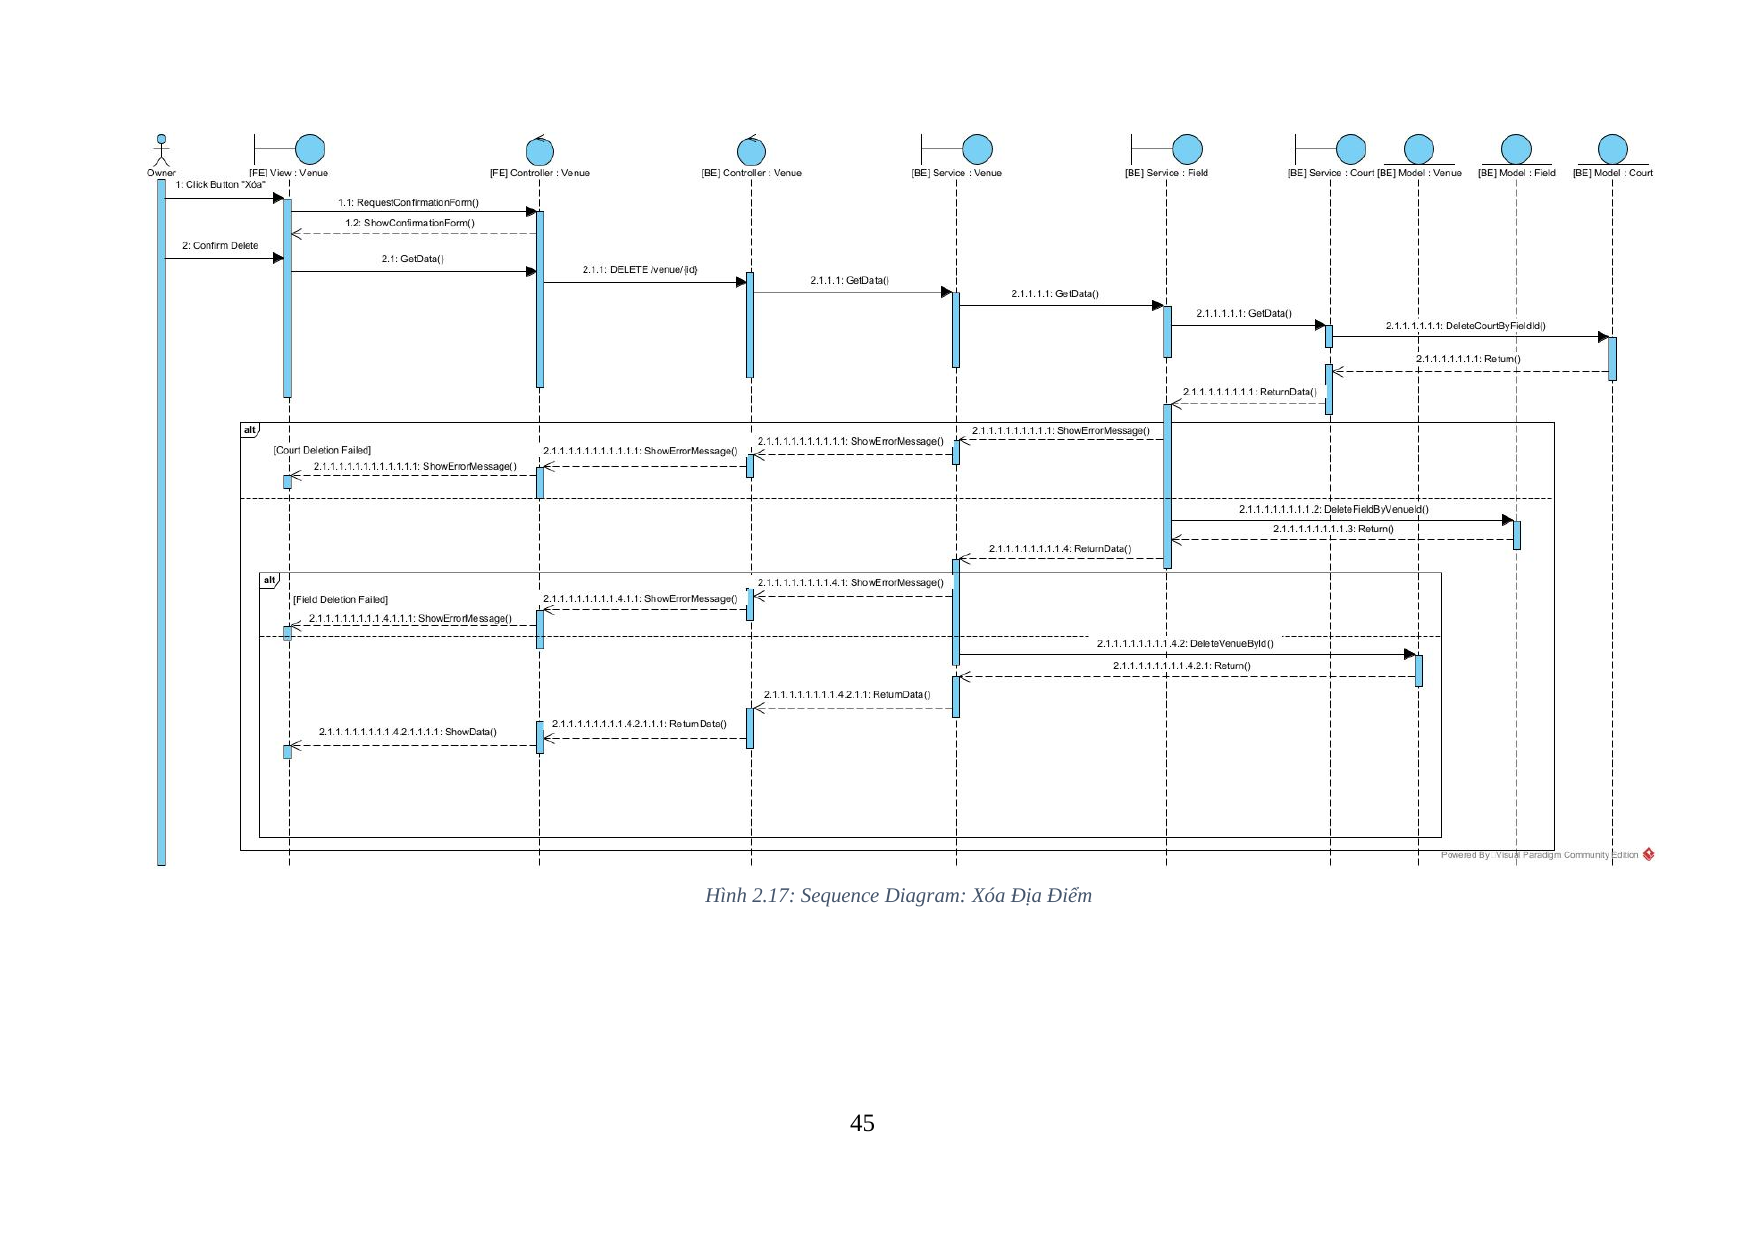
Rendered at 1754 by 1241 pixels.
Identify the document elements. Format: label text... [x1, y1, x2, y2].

picture [132, 132, 1659, 869]
